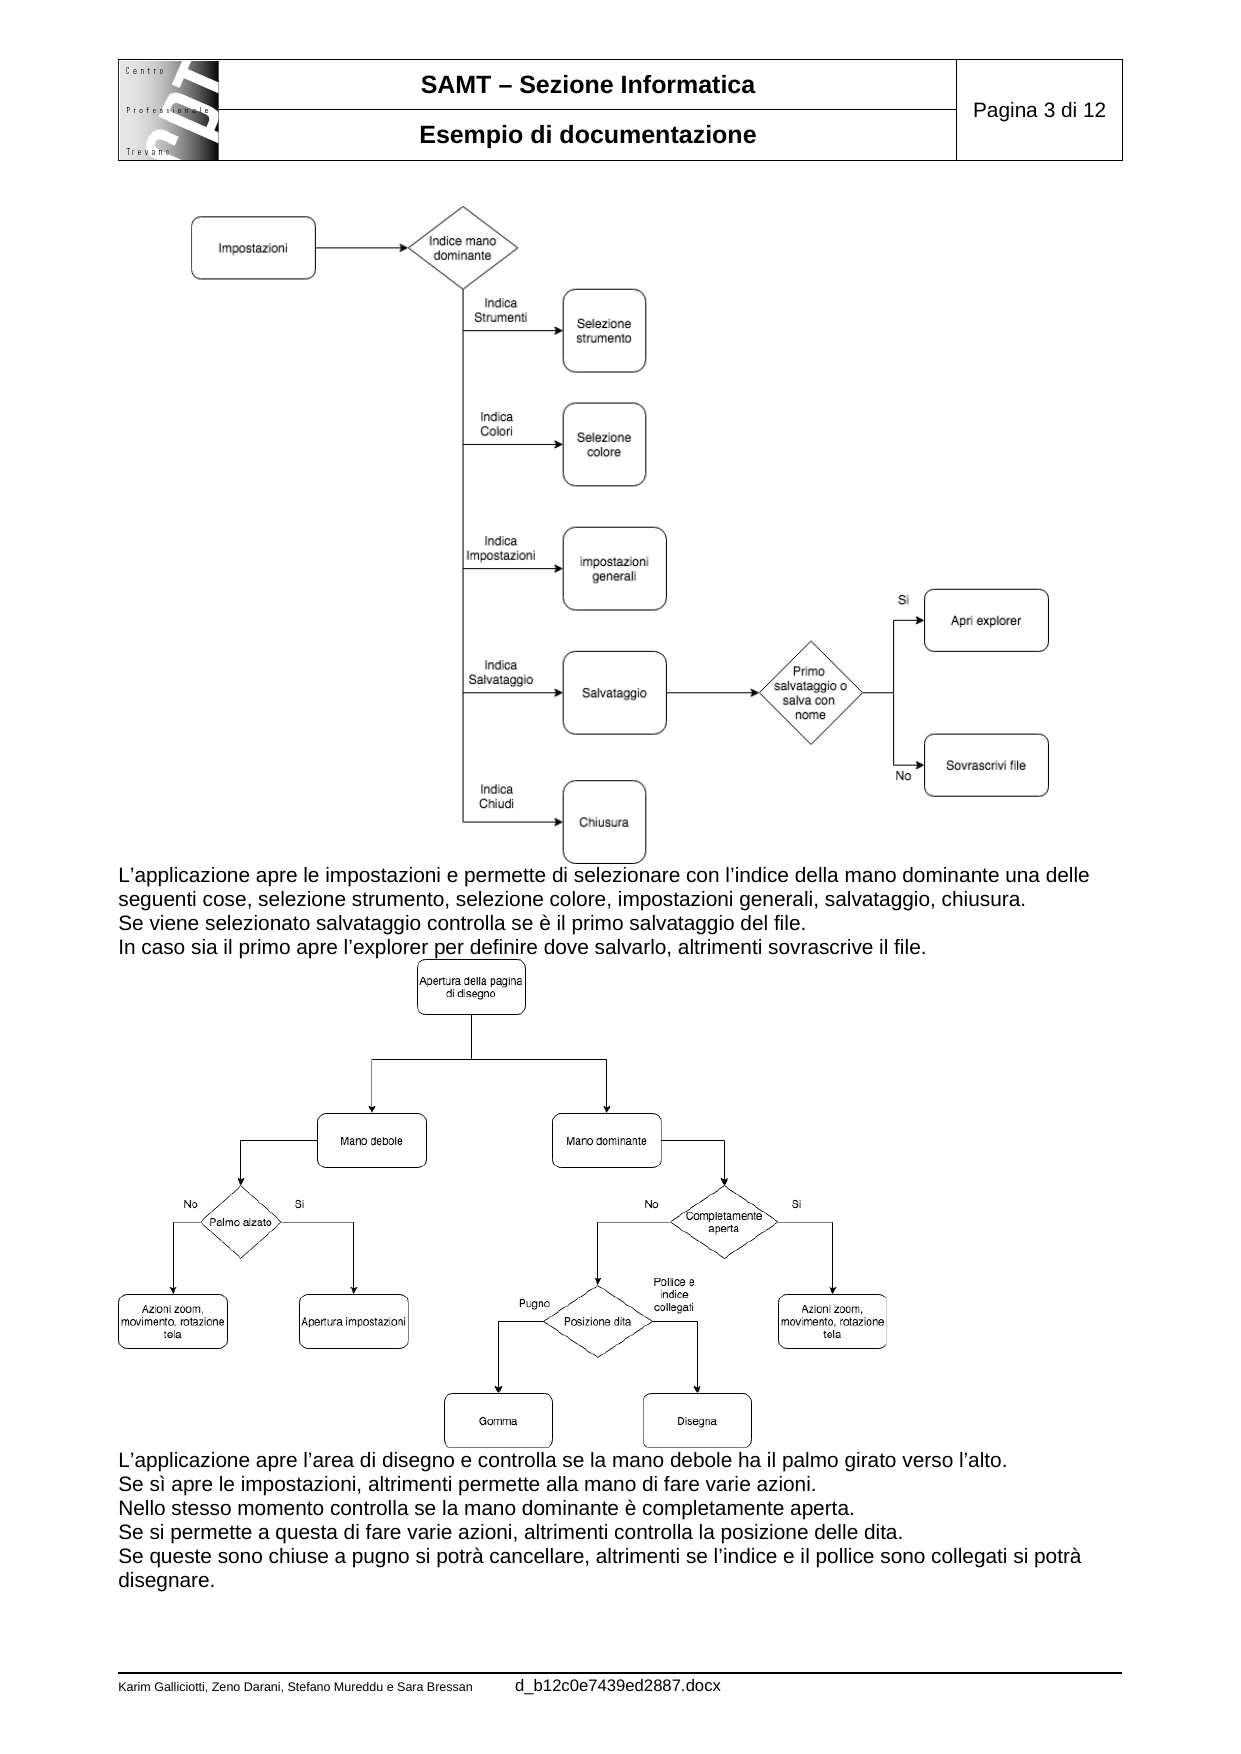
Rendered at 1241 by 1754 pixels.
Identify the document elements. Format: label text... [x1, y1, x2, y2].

picture [118, 60, 219, 160]
text In caso sia il primo apre l’explorer per definire dove salvarlo, altrimenti sovrascrive il file. [118, 935, 1122, 959]
text Se si permette a questa di fare varie azioni, altrimenti controlla la posizione delle dita. [118, 1520, 1122, 1544]
picture [191, 206, 1049, 864]
picture [118, 959, 887, 1448]
text Nello stesso momento controlla se la mano dominante è completamente aperta. [118, 1496, 1122, 1520]
text Se viene selezionato salvataggio controlla se è il primo salvataggio del file. [118, 911, 1122, 935]
text L’applicazione apre le impostazioni e permette di selezionare con l’indice della mano dominante una delle seguenti cose, selezione strumento, selezione colore, impostazioni generali, salvataggio, chiusura. [118, 863, 1122, 911]
text L’applicazione apre l’area di disegno e controlla se la mano debole ha il palmo girato verso l’alto. [118, 1448, 1122, 1472]
text Se queste sono chiuse a pugno si potrà cancellare, altrimenti se l’indice e il pollice sono collegati si potrà disegnare. [118, 1544, 1122, 1592]
text Se sì apre le impostazioni, altrimenti permette alla mano di fare varie azioni. [118, 1472, 1122, 1496]
